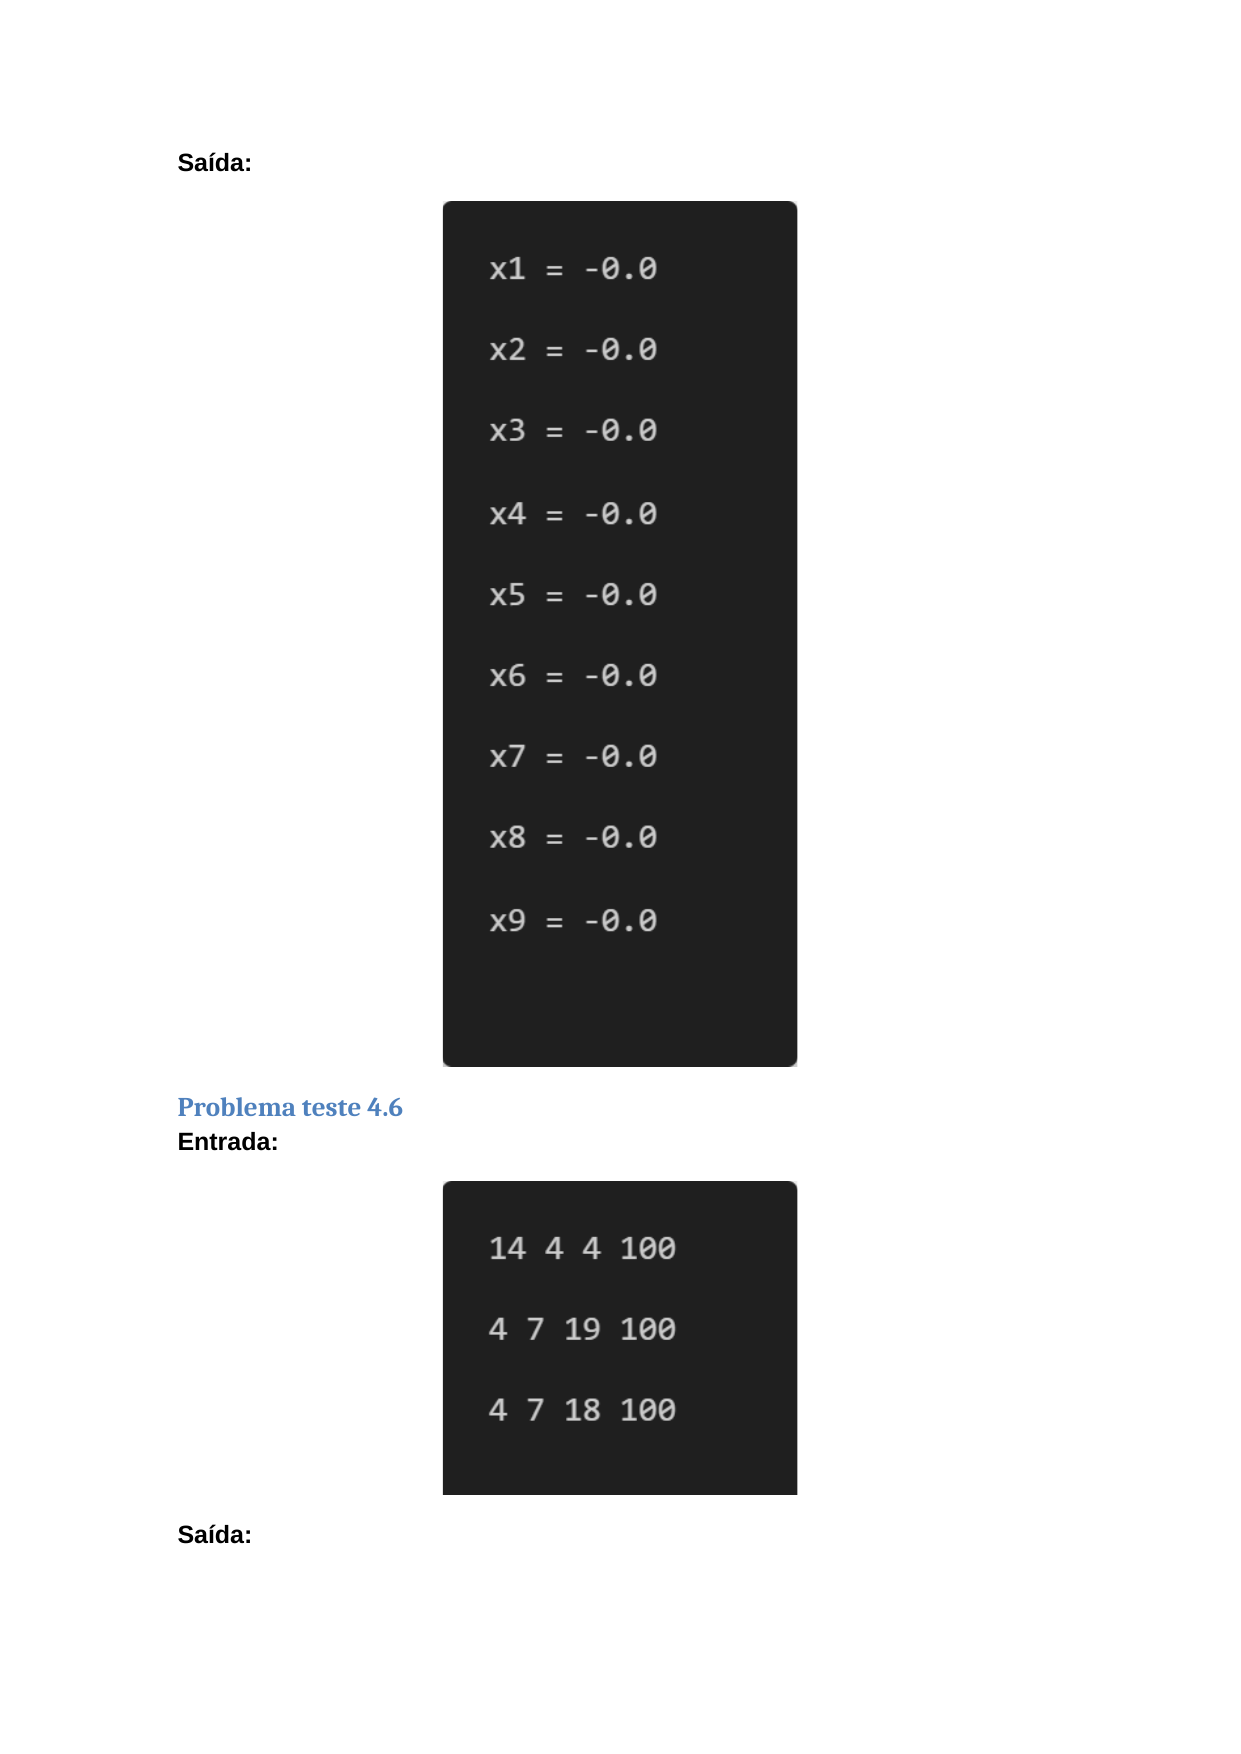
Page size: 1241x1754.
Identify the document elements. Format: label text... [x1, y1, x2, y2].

subtitle Problema teste 4.6 [177, 1092, 1063, 1123]
text Saída: [177, 1520, 1063, 1548]
picture [442, 201, 798, 1067]
picture [442, 1181, 798, 1495]
text Saída: [177, 148, 1063, 176]
text Entrada: [177, 1127, 1063, 1156]
